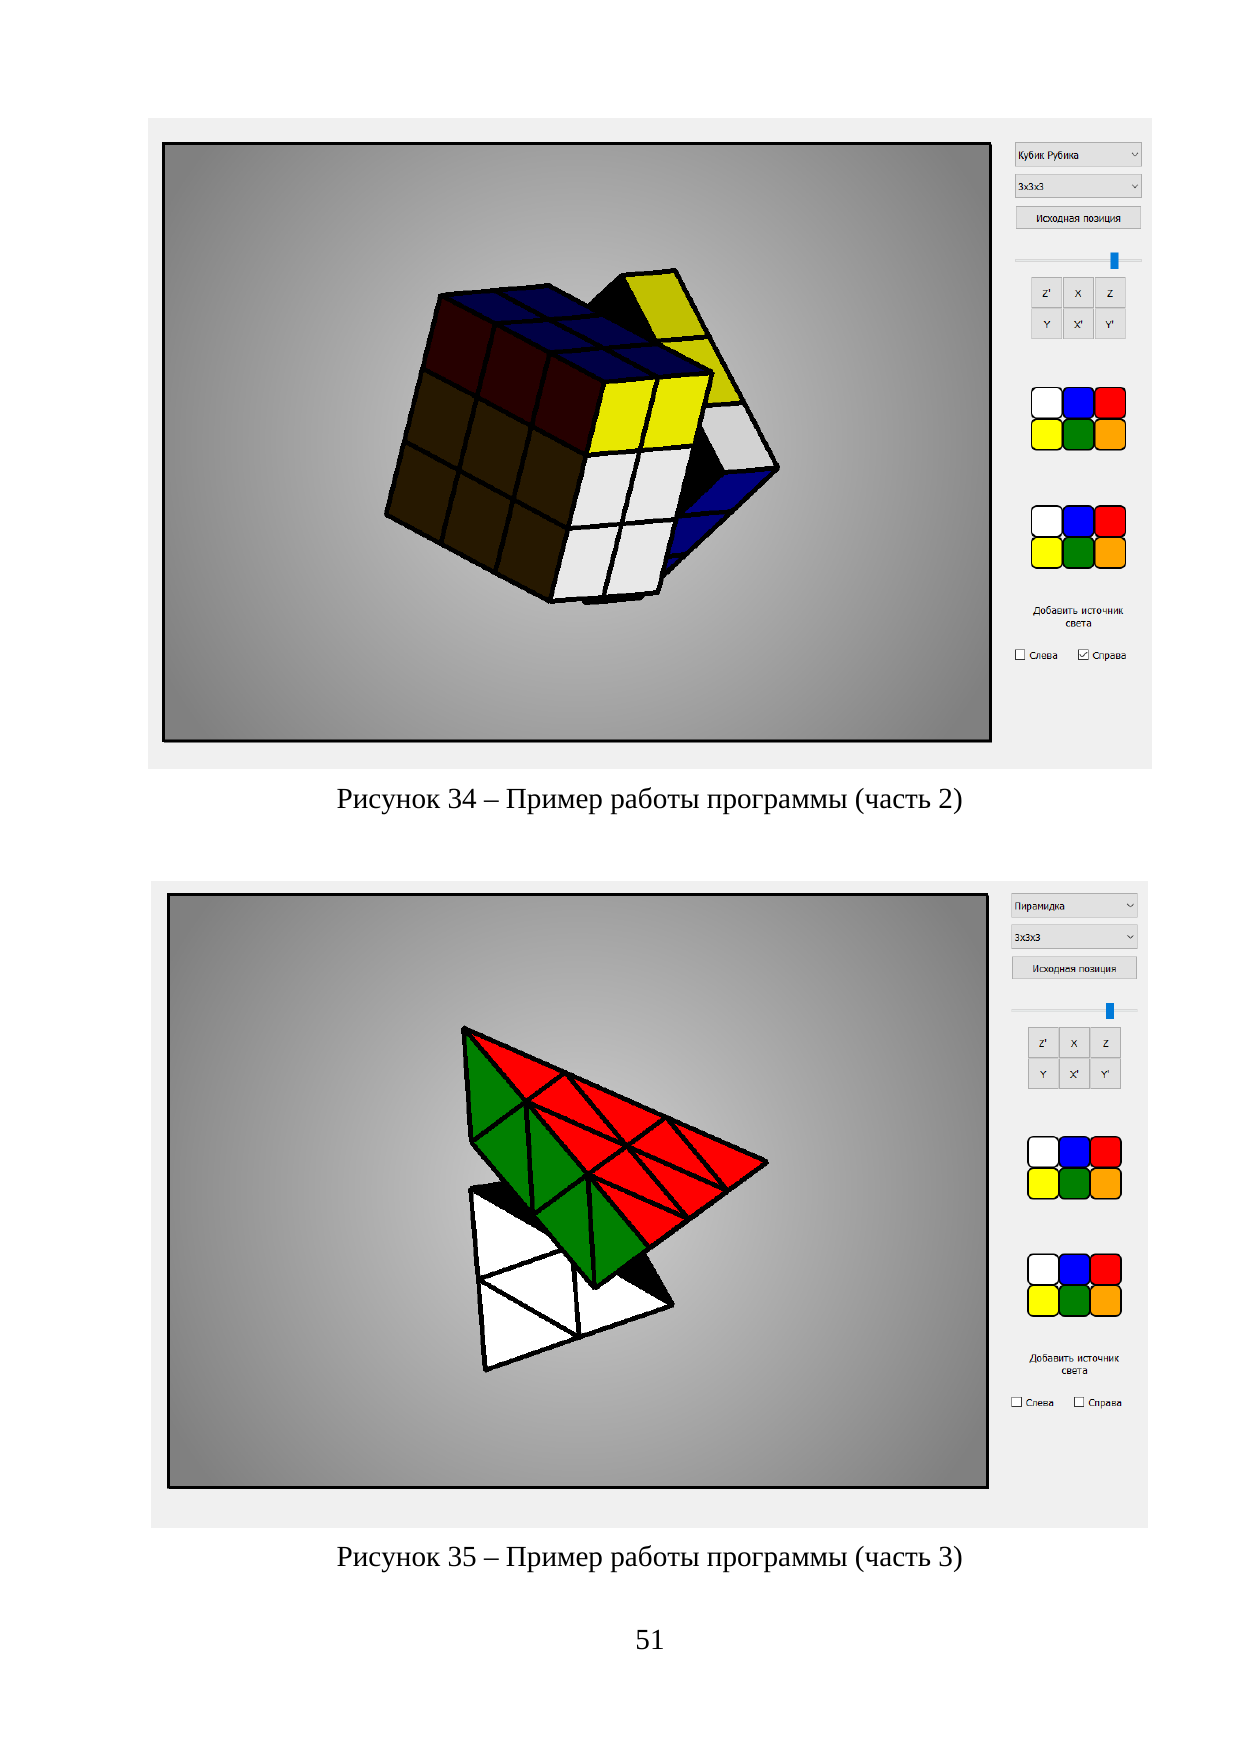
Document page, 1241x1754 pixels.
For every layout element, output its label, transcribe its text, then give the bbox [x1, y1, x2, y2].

picture [151, 881, 1148, 1528]
text Рисунок 35 – Пример работы программы (часть 3) [148, 1539, 1152, 1573]
picture [148, 118, 1152, 769]
text Рисунок 34 – Пример работы программы (часть 2) [148, 781, 1152, 814]
